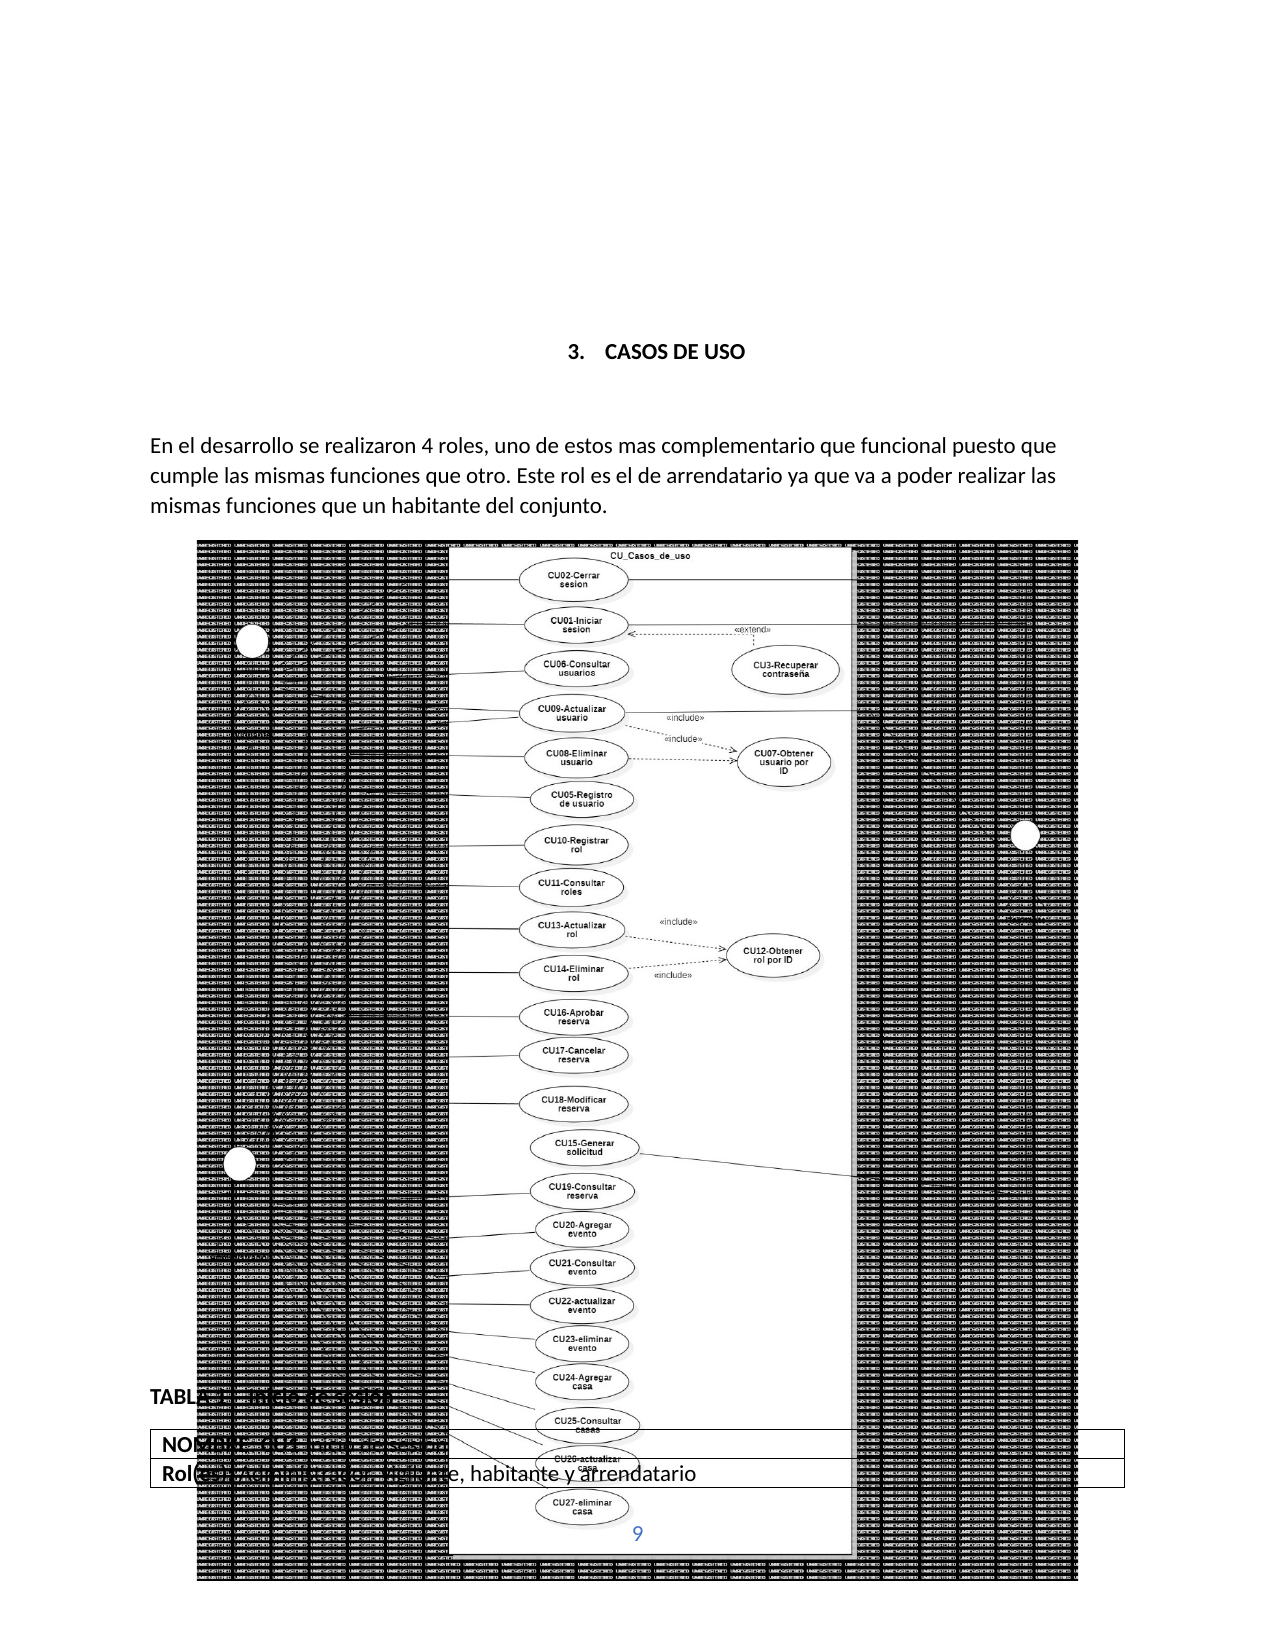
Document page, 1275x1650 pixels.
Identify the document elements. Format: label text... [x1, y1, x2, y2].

picture [196, 1410, 1079, 1429]
text TABLA 1 – Inicio de sesión [150, 1382, 1125, 1410]
picture [196, 1488, 1079, 1581]
table_header NOMBRE: CU1 Inicio de sesión [151, 1430, 1124, 1458]
list CASOS DE USO [187, 337, 1125, 366]
table_cell Rol(es): Administrador, vigilante, habitante y arrendatario [151, 1459, 1124, 1487]
text En el desarrollo se realizaron 4 roles, uno de estos mas complementario que funcional puesto que cumple las mismas funciones que otro. Este rol es el de arrendatario ya que va a poder realizar las mismas funciones que un habitante del conjunto. [150, 431, 1125, 520]
picture [196, 540, 1079, 1382]
